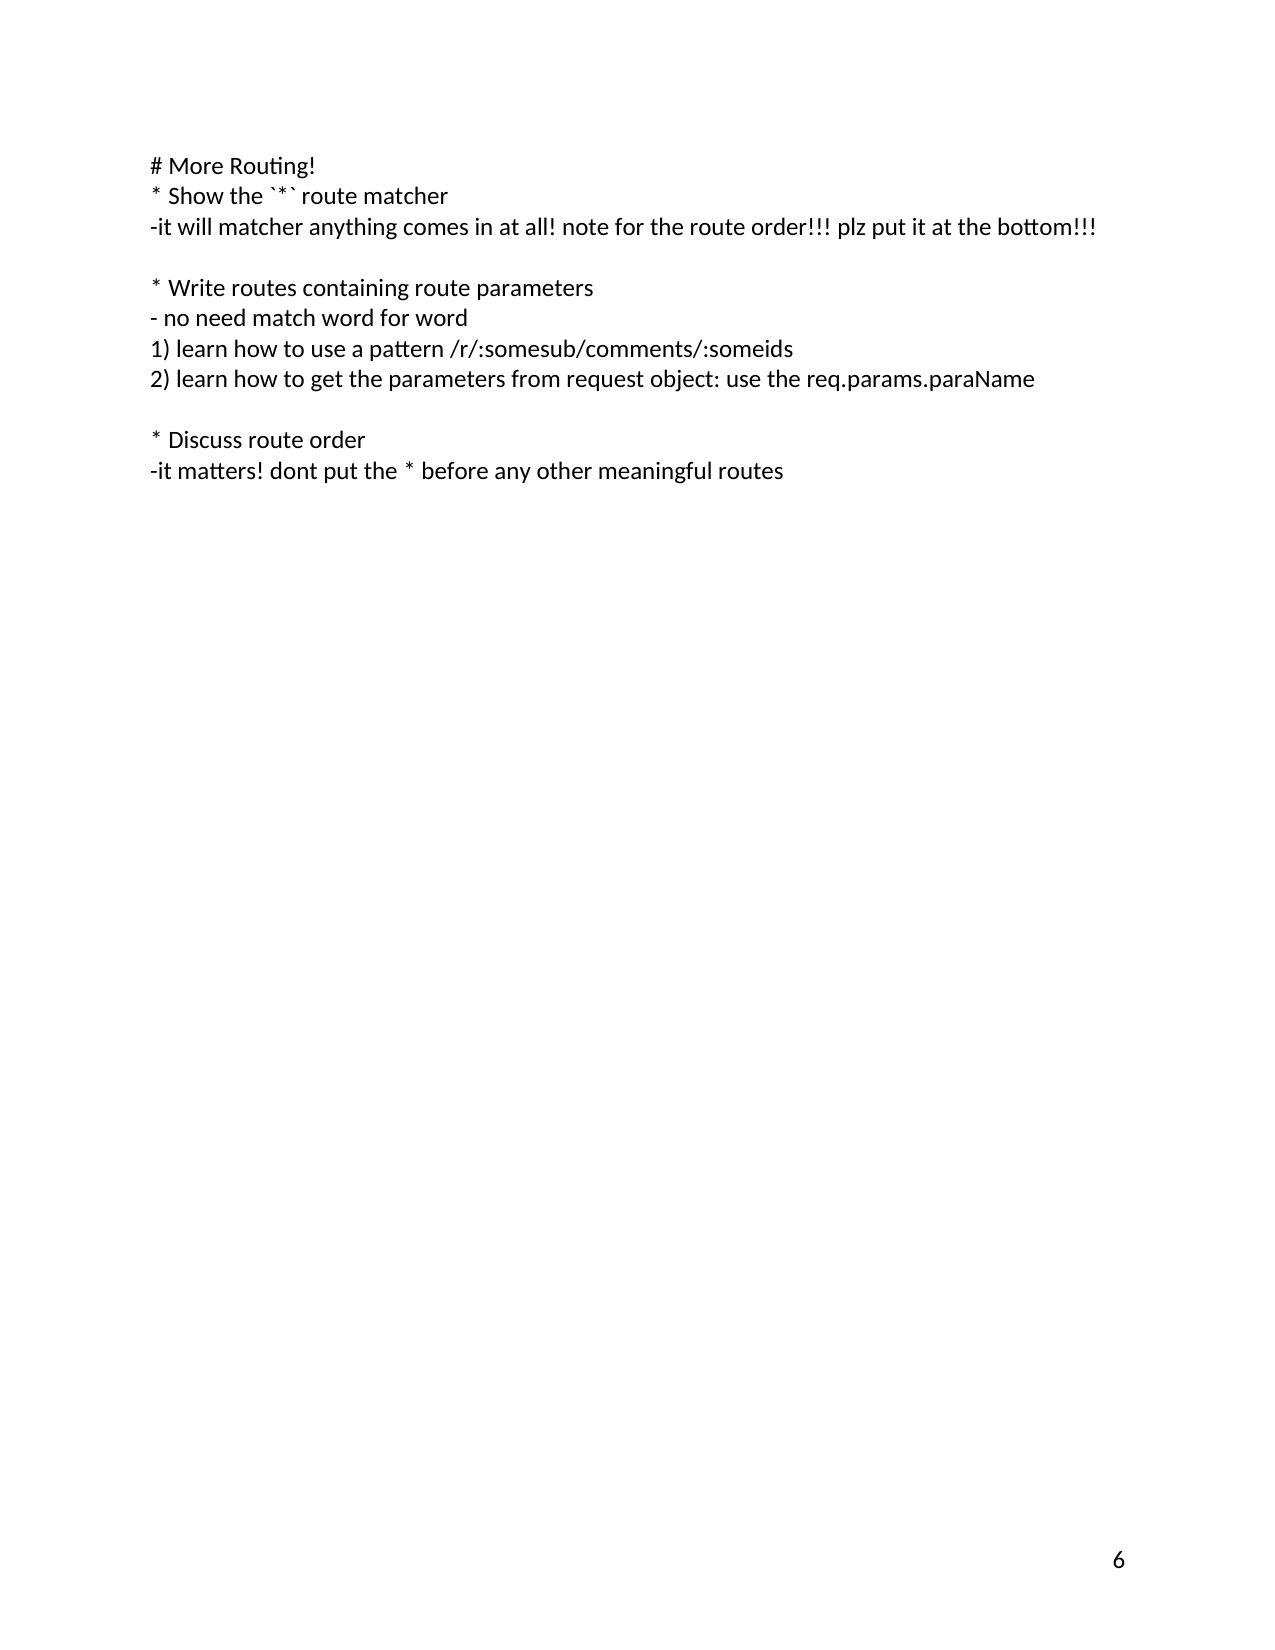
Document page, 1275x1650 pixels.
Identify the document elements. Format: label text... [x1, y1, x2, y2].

text -it matters! dont put the * before any other meaningful routes [150, 455, 1125, 486]
text * Write routes containing route parameters [150, 272, 1125, 303]
text * Show the `*` route matcher [150, 181, 1125, 211]
text # More Routing! [150, 150, 1125, 181]
text * Discuss route order [150, 425, 1125, 455]
text - no need match word for word [150, 303, 1125, 333]
text -it will matcher anything comes in at all! note for the route order!!! plz put it at the bottom!!! [150, 211, 1125, 242]
text 2) learn how to get the parameters from request object: use the req.params.paraName [150, 364, 1125, 394]
text 1) learn how to use a pattern /r/:somesub/comments/:someids [150, 333, 1125, 364]
